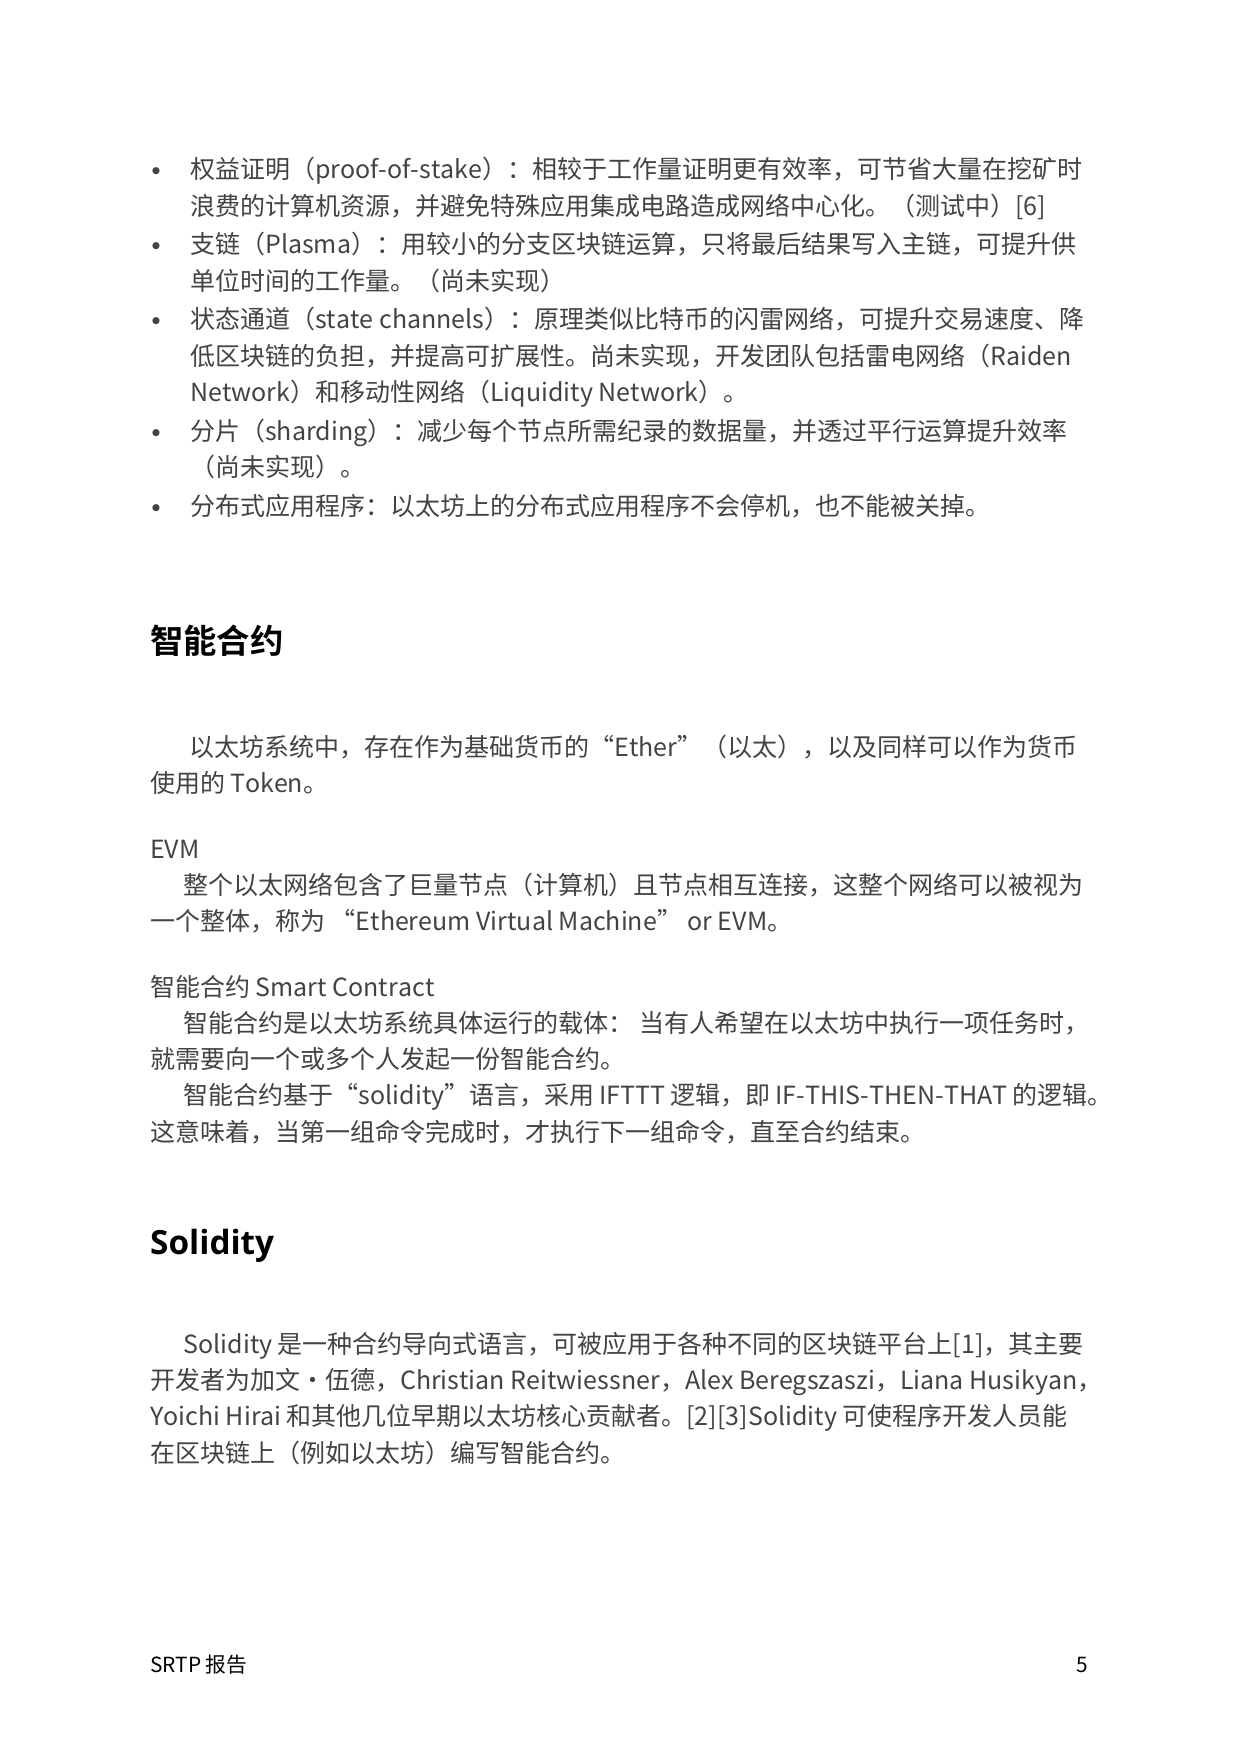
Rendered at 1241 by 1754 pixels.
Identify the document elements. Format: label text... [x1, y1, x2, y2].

list 分布式应用程序：以太坊上的分布式应用程序不会停机，也不能被关掉。 [152, 486, 1090, 522]
subtitle Solidity [150, 1219, 1090, 1264]
list 状态通道（state channels）：原理类似比特币的闪雷网络，可提升交易速度、降低区块链的负担，并提高可扩展性。尚未实现，开发团队包括雷电网络（Raiden Network）和移动性网络（Liquidity Network）。 [152, 300, 1090, 409]
text 以太坊系统中，存在作为基础货币的“Ether”（以太），以及同样可以作为货币使用的Token。 [150, 727, 1090, 800]
list 分片（sharding）：减少每个节点所需纪录的数据量，并透过平行运算提升效率（尚未实现）。 [152, 411, 1090, 484]
subtitle 智能合约 [150, 615, 1090, 663]
text 智能合约 Smart Contract 智能合约是以太坊系统具体运行的载体： 当有人希望在以太坊中执行一项任务时，就需要向一个或多个人发起一份智能合约。 智能合约基于“solidity”语言，采用IFTTT逻辑，即IF-THIS-THEN-THAT的逻辑。这意味着，当第一组命令完成时，才执行下一组命令，直至合约结束。 [150, 967, 1090, 1148]
list 支链（Plasma）：用较小的分支区块链运算，只将最后结果写入主链，可提升供单位时间的工作量。（尚未实现） [152, 225, 1090, 297]
list 权益证明（proof-of-stake）：相较于工作量证明更有效率，可节省大量在挖矿时浪费的计算机资源，并避免特殊应用集成电路造成网络中心化。（测试中）[6] [152, 150, 1090, 222]
text Solidity是一种合约导向式语言，可被应用于各种不同的区块链平台上[1]，其主要开发者为加文·伍德，Christian Reitwiessner，Alex Beregszaszi，Liana Husikyan，Yoichi Hirai和其他几位早期以太坊核心贡献者。[2][3]Solidity 可使程序开发人员能在区块链上（例如以太坊）编写智能合约。 [150, 1324, 1090, 1469]
text EVM 整个以太网络包含了巨量节点（计算机）且节点相互连接，这整个网络可以被视为一个整体，称为 “Ethereum Virtual Machine” or EVM。 [150, 829, 1090, 938]
